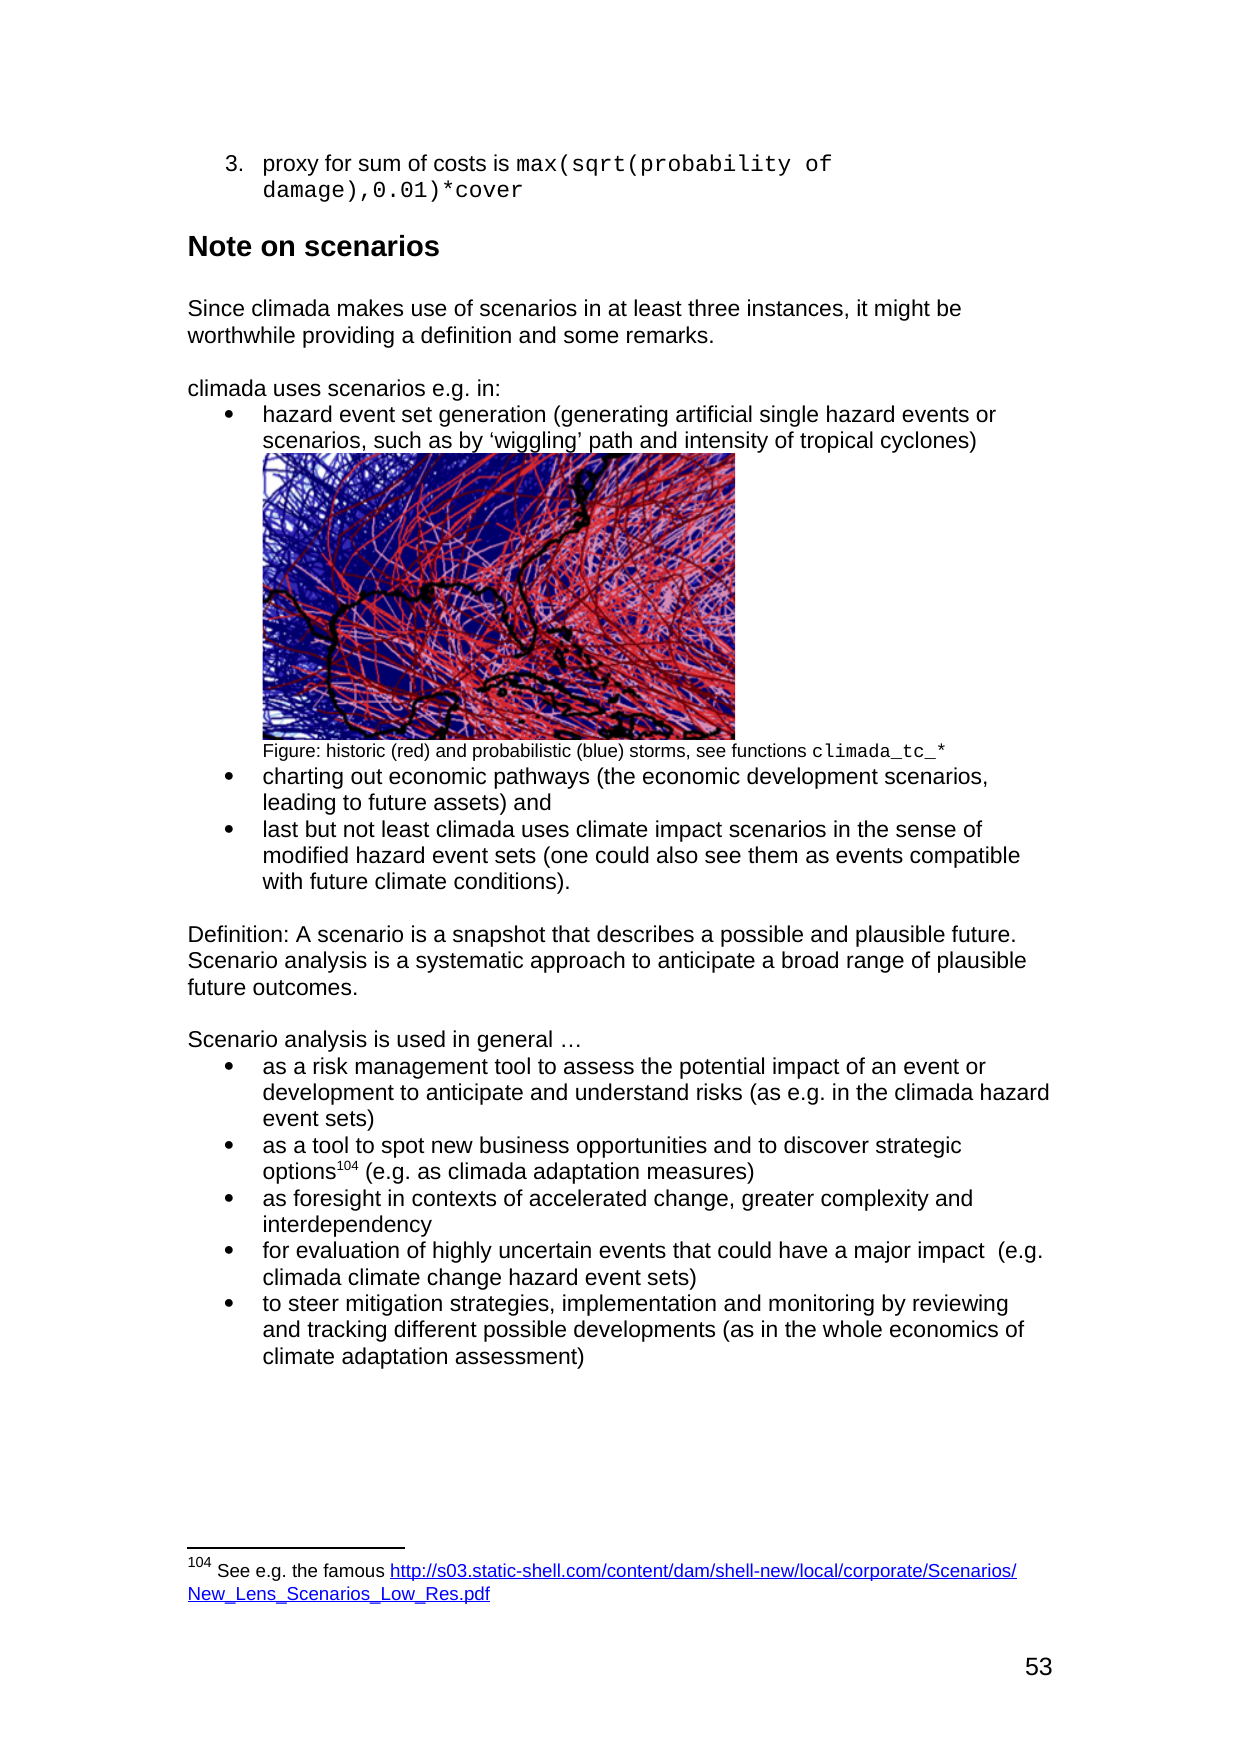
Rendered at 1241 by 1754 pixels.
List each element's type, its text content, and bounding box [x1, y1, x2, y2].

list as a tool to spot new business opportunities and to discover strategic options (e.g. as climada adaptation measures) [225, 1132, 1053, 1184]
subtitle Note on scenarios [187, 229, 1053, 263]
list as foresight in contexts of accelerated change, greater complexity and interdependency [225, 1184, 1053, 1237]
text Scenario analysis is used in general … [187, 1026, 1053, 1053]
list for evaluation of highly uncertain events that could have a major impact (e.g. climada climate change hazard event sets) [225, 1237, 1053, 1290]
text Since climada makes use of scenarios in at least three instances, it might be worthwhile providing a definition and some remarks. [187, 295, 1053, 348]
list last but not least climada uses climate impact scenarios in the sense of modified hazard event sets (one could also see them as events compatible with future climate conditions). [225, 816, 1053, 894]
list charting out economic pathways (the economic development scenarios, leading to future assets) and [225, 763, 1053, 816]
text climada uses scenarios e.g. in: [187, 374, 1053, 401]
list proxy for sum of costs is max(sqrt(probability of damage),0.01)*cover [225, 150, 1053, 204]
picture [262, 453, 736, 740]
list to steer mitigation strategies, implementation and monitoring by reviewing and tracking different possible developments (as in the whole economics of climate adaptation assessment) [225, 1290, 1053, 1369]
list as a risk management tool to assess the potential impact of an event or development to anticipate and understand risks (as e.g. in the climada hazard event sets) [225, 1053, 1053, 1132]
text Definition: A scenario is a snapshot that describes a possible and plausible future. Scenario analysis is a systematic approach to anticipate a broad range of plausible future outcomes. [187, 921, 1053, 1000]
